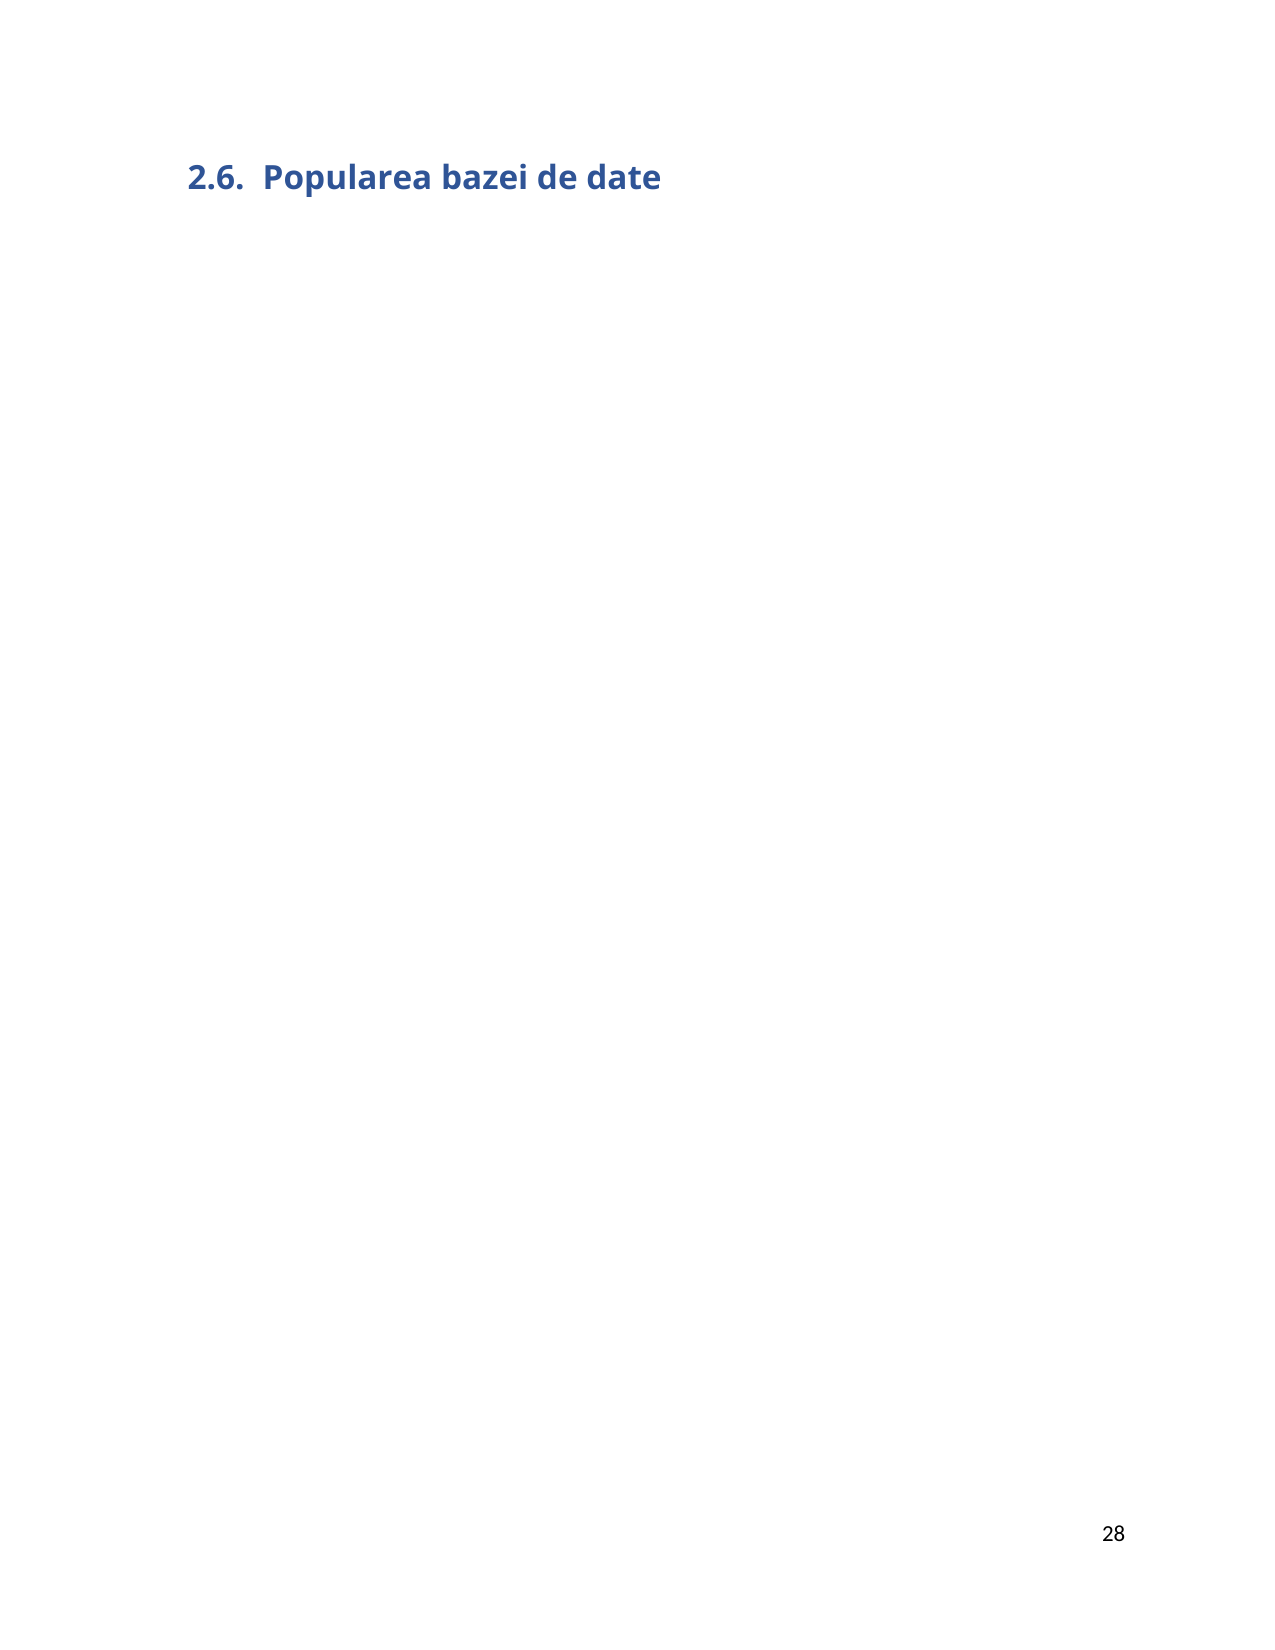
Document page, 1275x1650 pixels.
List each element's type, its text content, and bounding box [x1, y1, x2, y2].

subtitle Popularea bazei de date [187, 154, 1125, 199]
